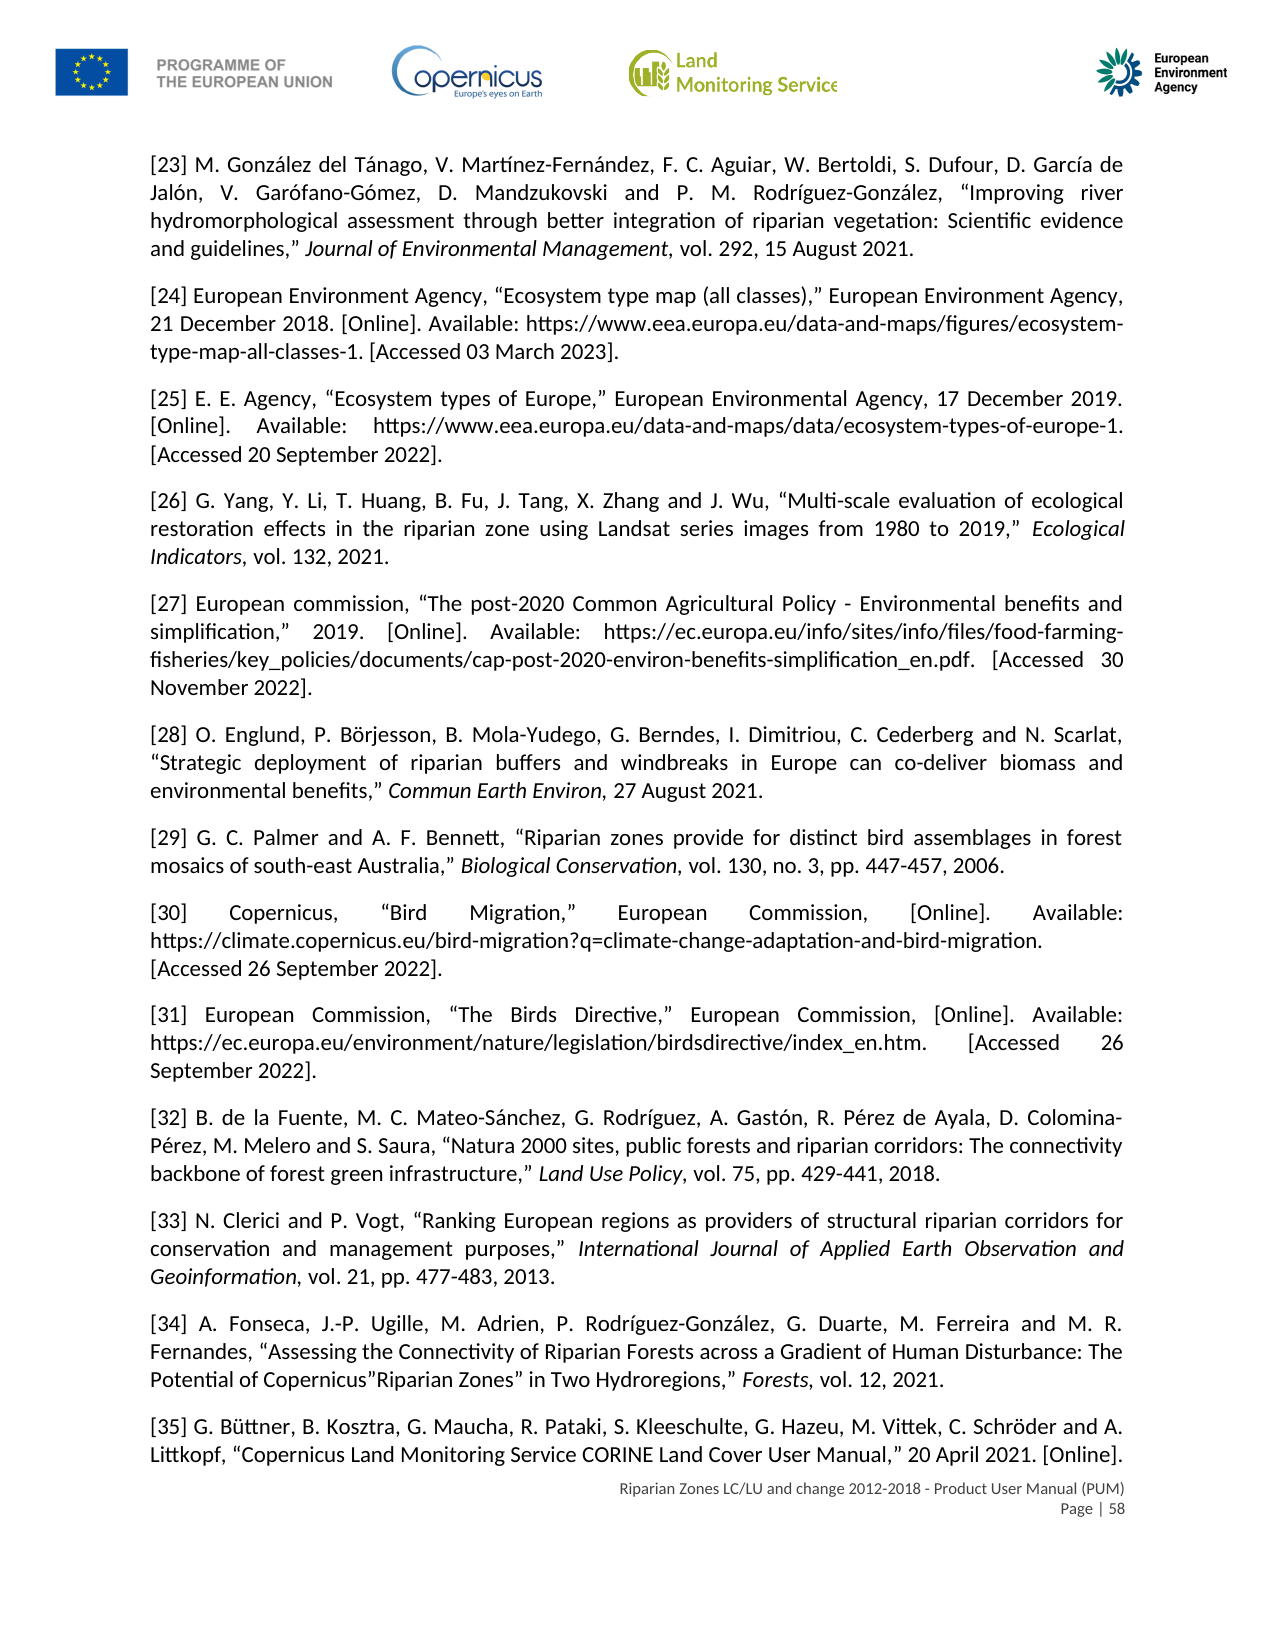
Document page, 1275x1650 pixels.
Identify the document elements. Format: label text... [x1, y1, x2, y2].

picture [29, 21, 351, 124]
text [32] B. de la Fuente, M. C. Mateo-Sánchez, G. Rodríguez, A. Gastón, R. Pérez de Ayala, D. Colomina-Pérez, M. Melero and S. Saura, “Natura 2000 sites, public forests and riparian corridors: The connectivity backbone of forest green infrastructure,” Land Use Policy, vol. 75, pp. 429-441, 2018. [150, 1103, 1125, 1187]
text [27] European commission, “The post-2020 Common Agricultural Policy - Environmental benefits and simplification,” 2019. [Online]. Available: https://ec.europa.eu/info/sites/info/files/food-farming-fisheries/key_policies/documents/cap-post-2020-environ-benefits-simplification_en.pdf. [Accessed 30 November 2022]. [150, 589, 1125, 701]
text [33] N. Clerici and P. Vogt, “Ranking European regions as providers of structural riparian corridors for conservation and management purposes,” International Journal of Applied Earth Observation and Geoinformation, vol. 21, pp. 477-483, 2013. [150, 1206, 1125, 1290]
picture [371, 15, 560, 130]
text [30] Copernicus, “Bird Migration,” European Commission, [Online]. Available: https://climate.copernicus.eu/bird-migration?q=climate-change-adaptation-and-bird-migration. [Accessed 26 September 2022]. [150, 898, 1125, 982]
text [25] E. E. Agency, “Ecosystem types of Europe,” European Environmental Agency, 17 December 2019. [Online]. Available: https://www.eea.europa.eu/data-and-maps/data/ecosystem-types-of-europe-1. [Accessed 20 September 2022]. [150, 384, 1125, 468]
text [28] O. Englund, P. Börjesson, B. Mola-Yudego, G. Berndes, I. Dimitriou, C. Cederberg and N. Scarlat, “Strategic deployment of riparian buffers and windbreaks in Europe can co-deliver biomass and environmental benefits,” Commun Earth Environ, 27 August 2021. [150, 720, 1125, 804]
picture [1094, 46, 1228, 97]
text [34] A. Fonseca, J.-P. Ugille, M. Adrien, P. Rodríguez-González, G. Duarte, M. Ferreira and M. R. Fernandes, “Assessing the Connectivity of Riparian Forests across a Gradient of Human Disturbance: The Potential of Copernicus”Riparian Zones” in Two Hydroregions,” Forests, vol. 12, 2021. [150, 1309, 1125, 1393]
text [31] European Commission, “The Birds Directive,” European Commission, [Online]. Available: https://ec.europa.eu/environment/nature/legislation/birdsdirective/index_en.htm. [Accessed 26 September 2022]. [150, 1001, 1125, 1084]
text [29] G. C. Palmer and A. F. Bennett, “Riparian zones provide for distinct bird assemblages in forest mosaics of south-east Australia,” Biological Conservation, vol. 130, no. 3, pp. 447-457, 2006. [150, 823, 1125, 879]
text [24] European Environment Agency, “Ecosystem type map (all classes),” European Environment Agency, 21 December 2018. [Online]. Available: https://www.eea.europa.eu/data-and-maps/figures/ecosystem-type-map-all-classes-1. [Accessed 03 March 2023]. [150, 281, 1125, 365]
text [150, 1412, 1125, 1468]
text [23] M. González del Tánago, V. Martínez-Fernández, F. C. Aguiar, W. Bertoldi, S. Dufour, D. García de Jalón, V. Garófano-Gómez, D. Mandzukovski and P. M. Rodríguez-González, “Improving river hydromorphological assessment through better integration of riparian vegetation: Scientific evidence and guidelines,” Journal of Environmental Management, vol. 292, 15 August 2021. [150, 150, 1125, 262]
picture [628, 50, 837, 97]
text [26] G. Yang, Y. Li, T. Huang, B. Fu, J. Tang, X. Zhang and J. Wu, “Multi-scale evaluation of ecological restoration effects in the riparian zone using Landsat series images from 1980 to 2019,” Ecological Indicators, vol. 132, 2021. [150, 486, 1125, 571]
